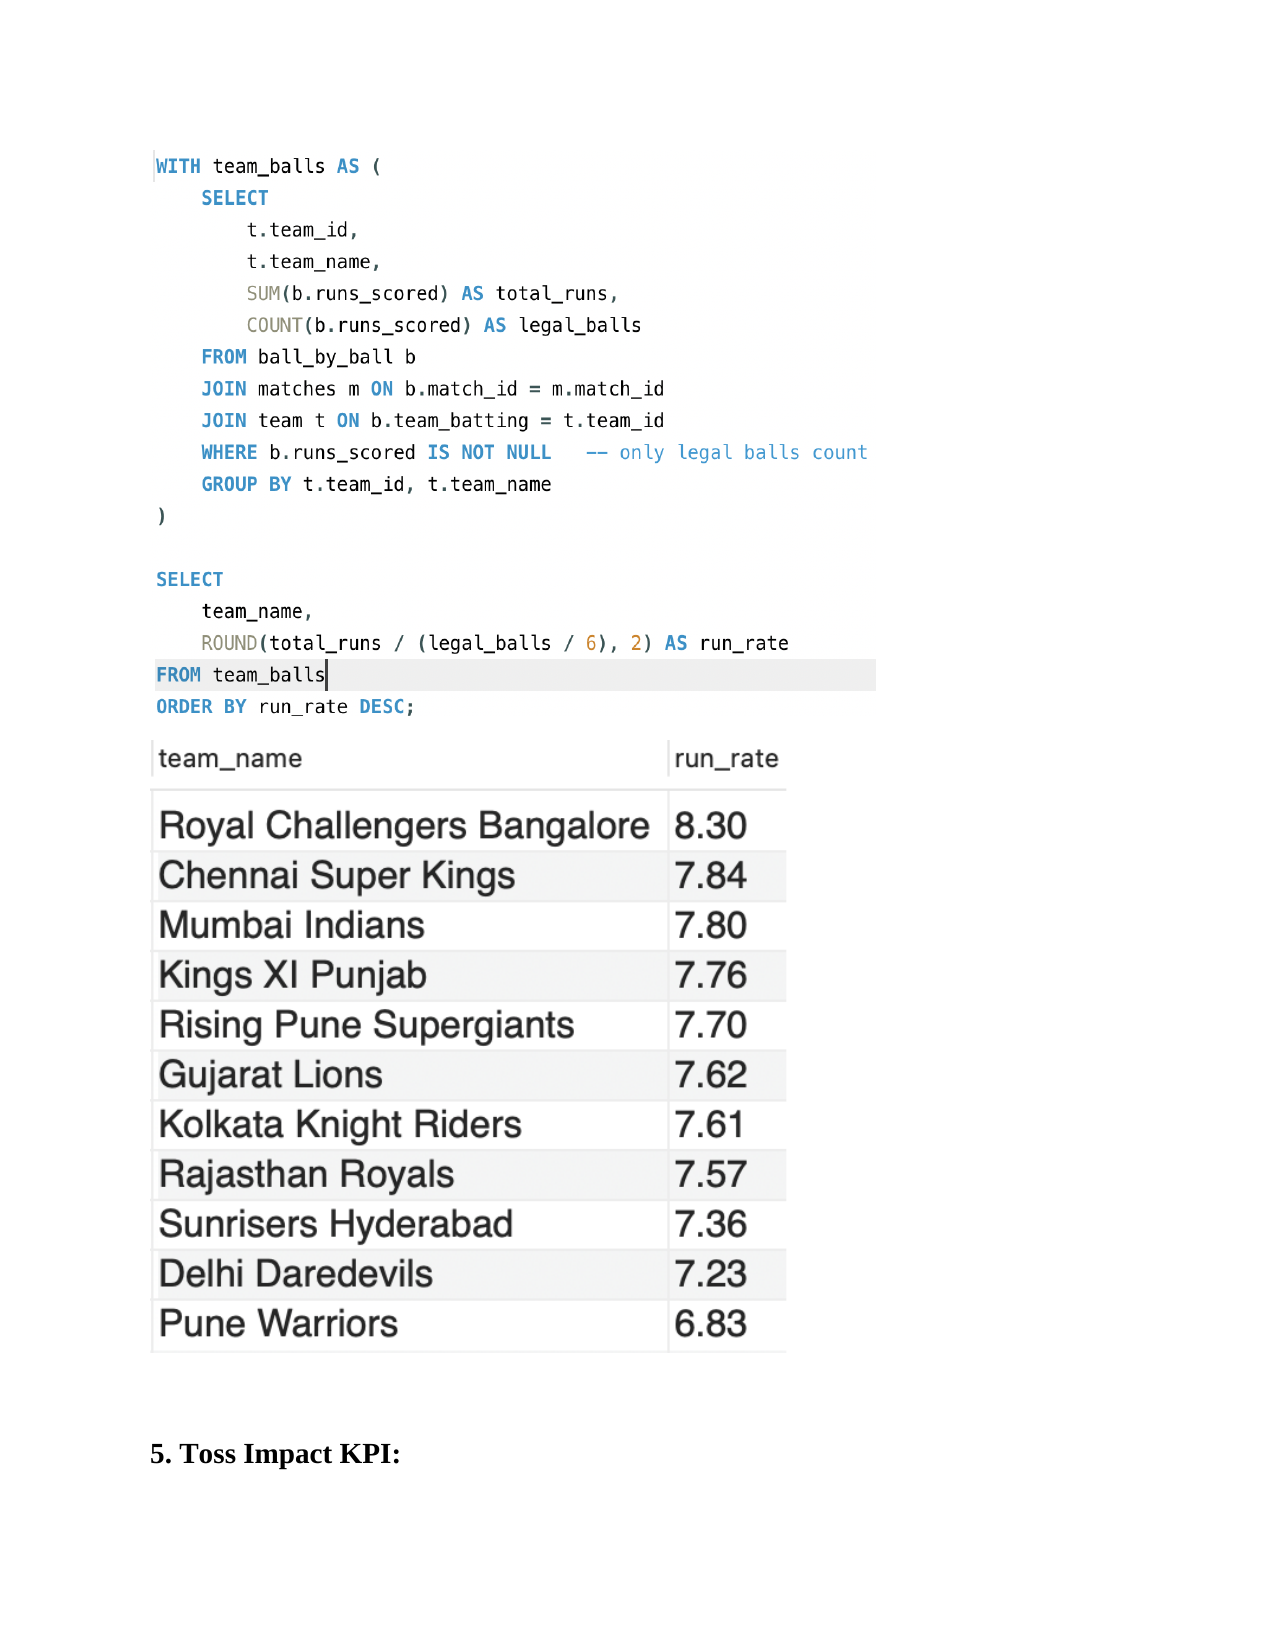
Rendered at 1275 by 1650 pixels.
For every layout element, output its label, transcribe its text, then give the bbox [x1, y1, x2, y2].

picture [150, 740, 787, 1353]
text 5. Toss Impact KPI: [150, 1436, 1125, 1469]
picture [150, 150, 876, 716]
